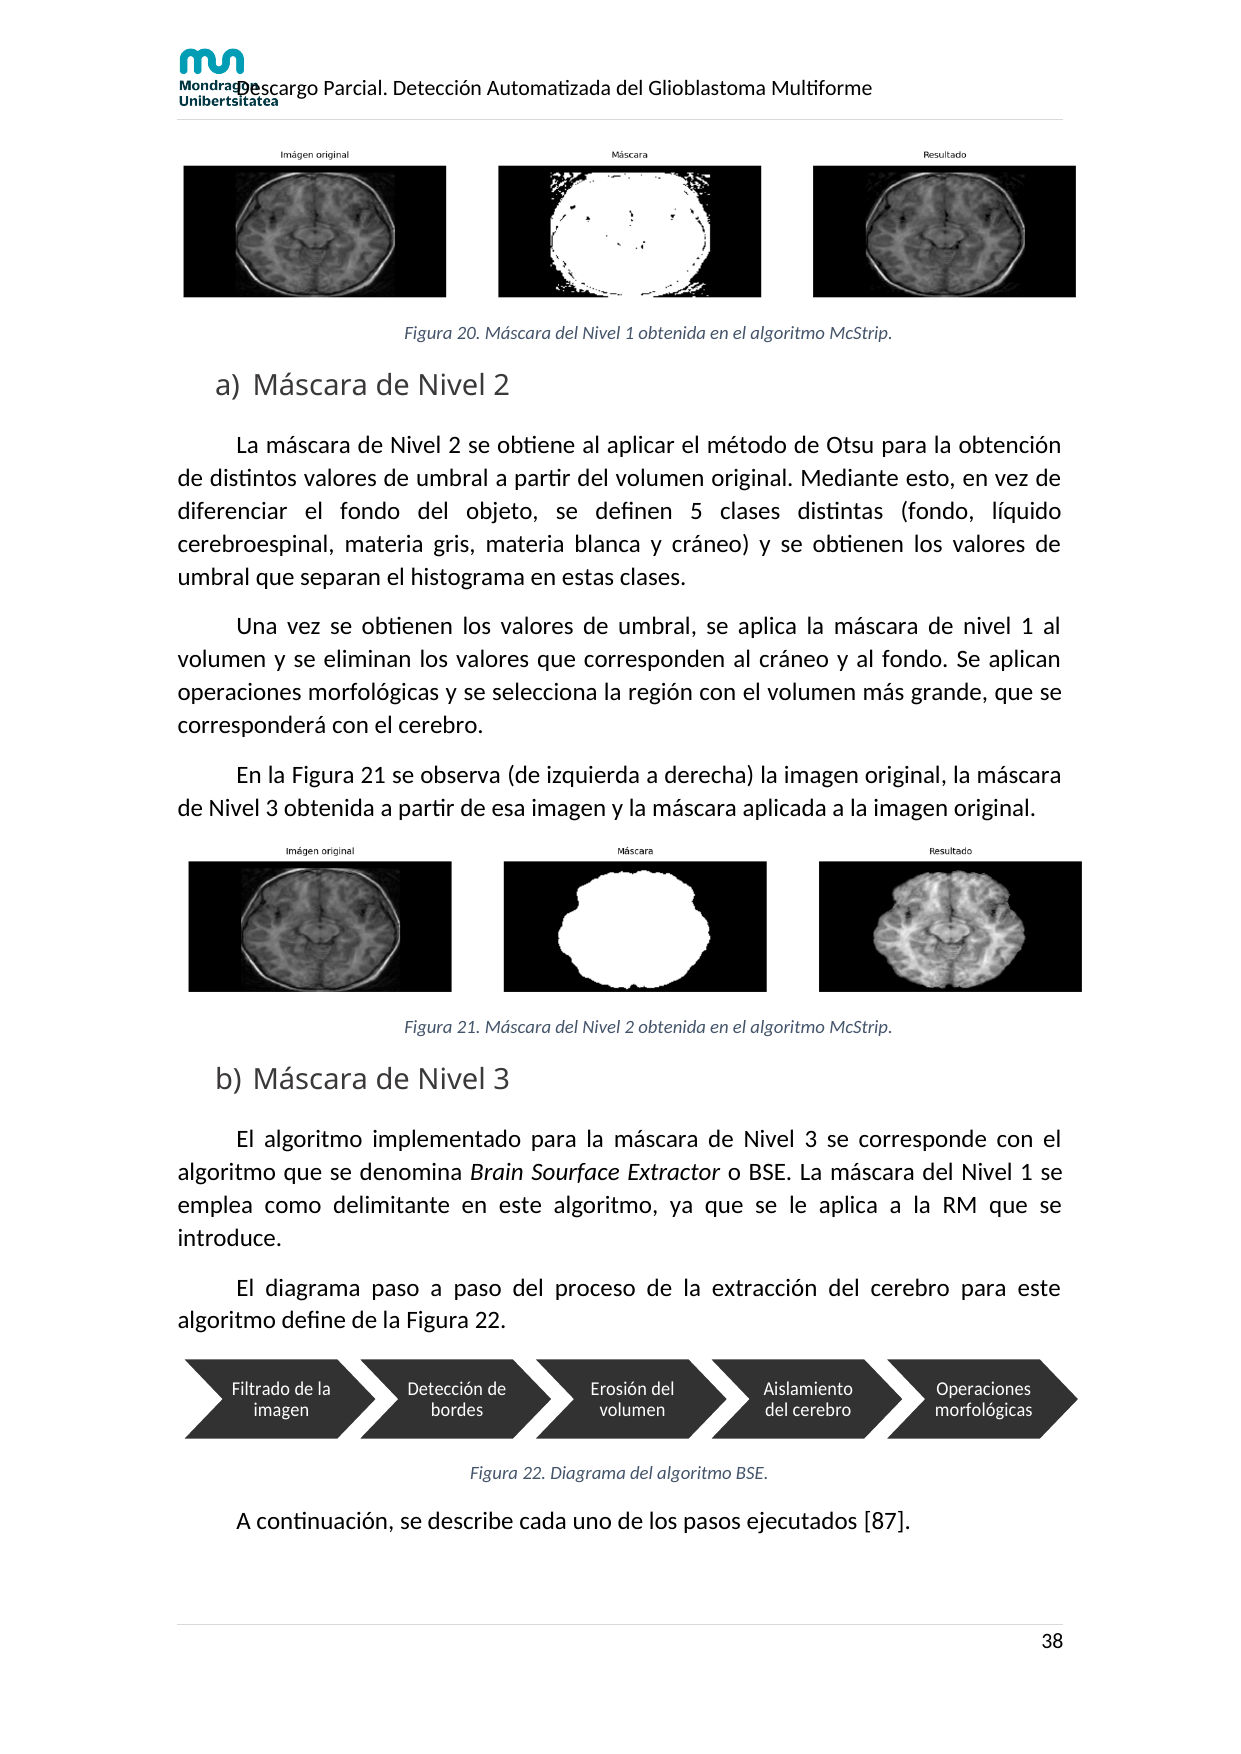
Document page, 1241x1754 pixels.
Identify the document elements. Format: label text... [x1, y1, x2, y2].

subtitle Máscara de Nivel 3 [215, 1059, 1063, 1098]
picture [177, 841, 1093, 996]
text Figura 21. Máscara del Nivel 2 obtenida en el algoritmo McStrip. [177, 1015, 1063, 1038]
text Figura 20. Máscara del Nivel 1 obtenida en el algoritmo McStrip. [177, 321, 1063, 344]
text Figura 22. Diagrama del algoritmo BSE. [177, 1462, 1063, 1484]
text A continuación, se describe cada uno de los pasos ejecutados [87]. [177, 1505, 1063, 1536]
picture [177, 148, 1092, 302]
text El algoritmo implementado para la máscara de Nivel 3 se corresponde con el algoritmo que se denomina Brain Sourface Extractor o BSE. La máscara del Nivel 1 se emplea como delimitante en este algoritmo, ya que se le aplica a la RM que se introduce. [177, 1123, 1063, 1253]
text La máscara de Nivel 2 se obtiene al aplicar el método de Otsu para la obtención de distintos valores de umbral a partir del volumen original. Mediante esto, en vez de diferenciar el fondo del objeto, se definen 5 clases distintas (fondo, líquido cerebroespinal, materia gris, materia blanca y cráneo) y se obtienen los valores de umbral que separan el histograma en estas clases. [177, 429, 1063, 591]
subtitle Máscara de Nivel 2 [215, 364, 1063, 404]
text Una vez se obtienen los valores de umbral, se aplica la máscara de nivel 1 al volumen y se eliminan los valores que corresponden al cráneo y al fondo. Se aplican operaciones morfológicas y se selecciona la región con el volumen más grande, que se corresponderá con el cerebro. [177, 611, 1063, 740]
text En la Figura 21 se observa (de izquierda a derecha) la imagen original, la máscara de Nivel 3 obtenida a partir de esa imagen y la máscara aplicada a la imagen original. [177, 759, 1063, 822]
text El diagrama paso a paso del proceso de la extracción del cerebro para este algoritmo define de la Figura 22. [177, 1272, 1063, 1335]
picture [154, 36, 291, 118]
